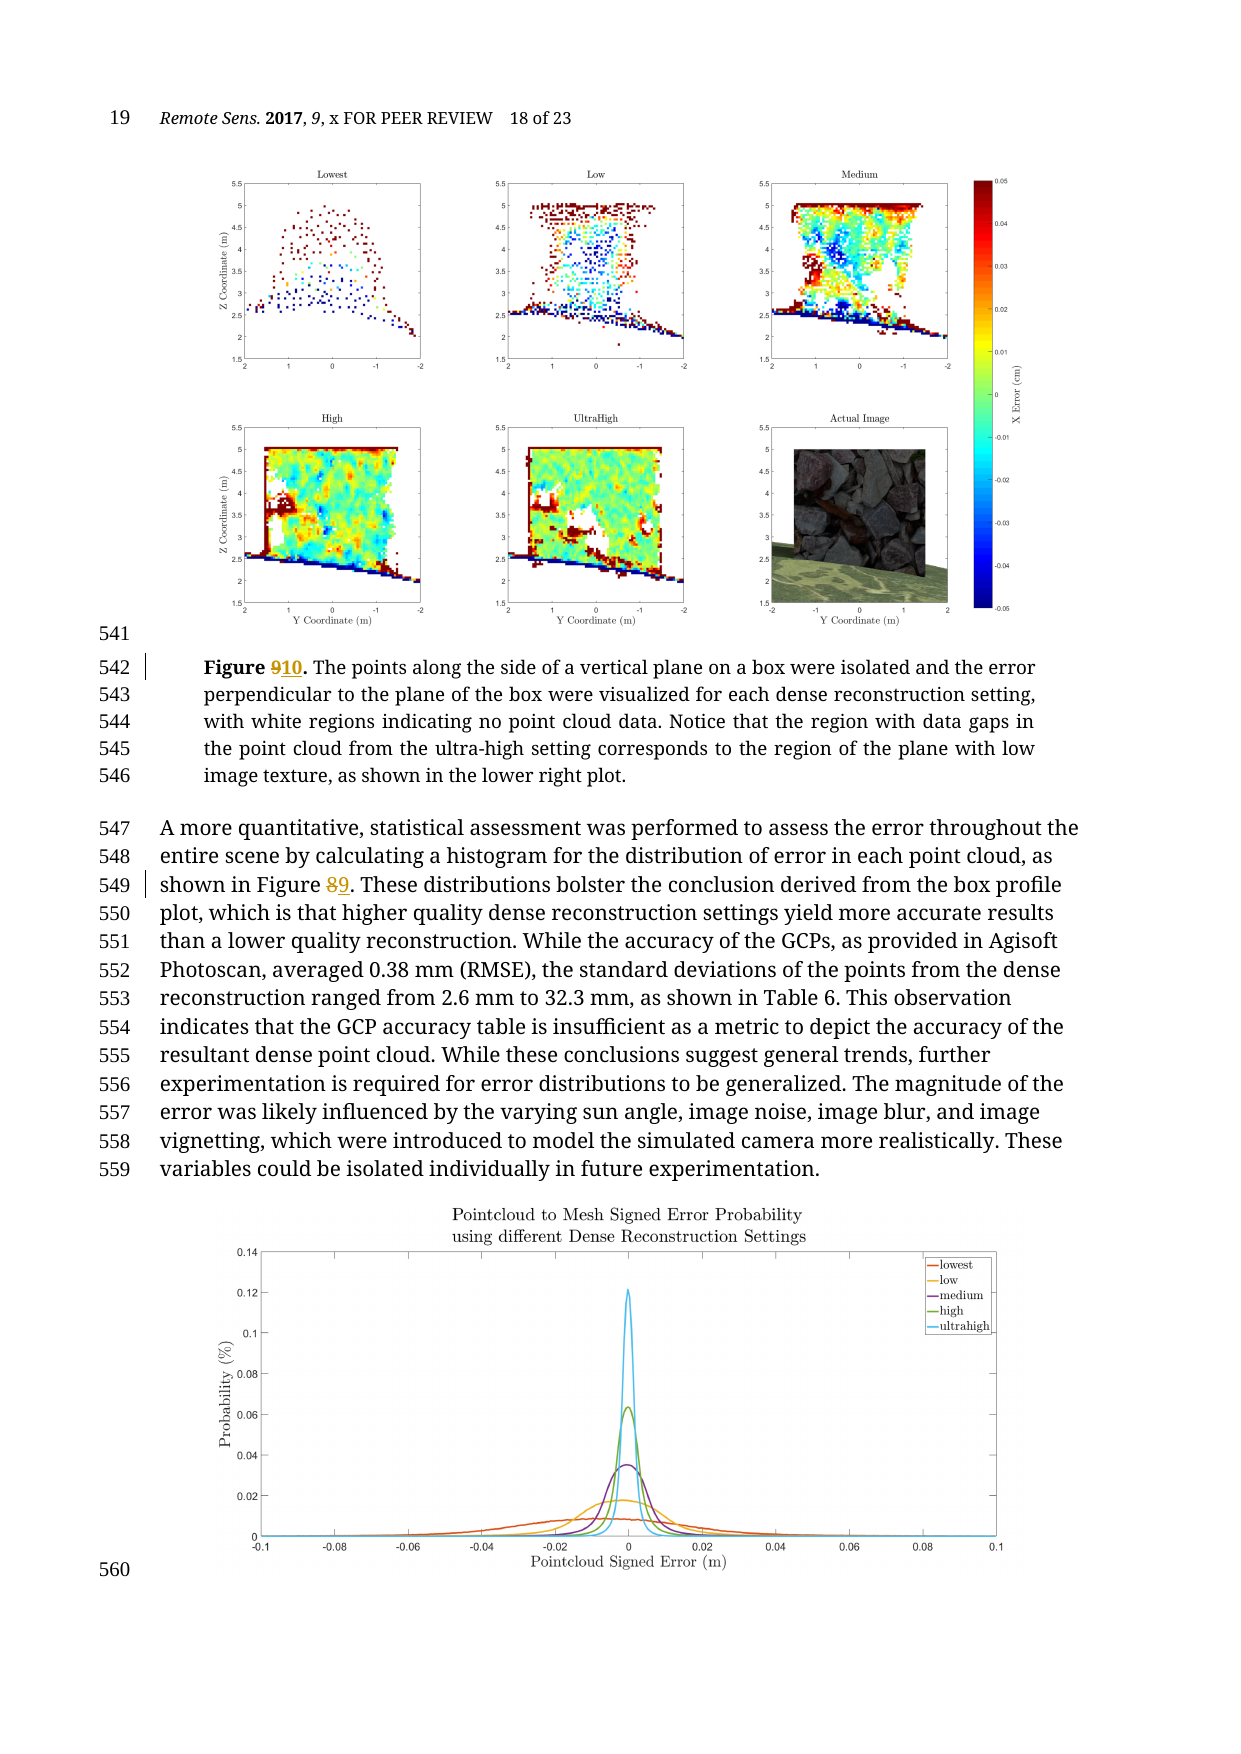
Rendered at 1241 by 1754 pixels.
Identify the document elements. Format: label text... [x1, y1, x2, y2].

subtitle A more quantitative, statistical assessment was performed to assess the error throughout the entire scene by calculating a histogram for the distribution of error in each point cloud, as shown in Figure . These distributions bolster the conclusion derived from the box profile plot, which is that higher quality dense reconstruction settings yield more accurate results than a lower quality reconstruction. While the accuracy of the GCPs, as provided in Agisoft Photoscan, averaged 0.38 mm (RMSE), the standard deviations of the points from the dense reconstruction ranged from 2.6 mm to 32.3 mm, as shown in Table 6. This observation indicates that the GCP accuracy table is insufficient as a metric to depict the accuracy of the resultant dense point cloud. While these conclusions suggest general trends, further experimentation is required for error distributions to be generalized. The magnitude of the error was likely influenced by the varying sun angle, image noise, image blur, and image vignetting, which were introduced to model the simulated camera more realistically. These variables could be isolated individually in future experimentation. [159, 813, 1081, 1183]
picture [207, 159, 1034, 640]
picture [211, 1207, 1029, 1577]
text Figure . The points along the side of a vertical plane on a box were isolated and the error perpendicular to the plane of the box were visualized for each dense reconstruction setting, with white regions indicating no point cloud data. Notice that the region with data gaps in the point cloud from the ultra-high setting corresponds to the region of the plane with low image texture, as shown in the lower right plot. [204, 652, 1036, 788]
